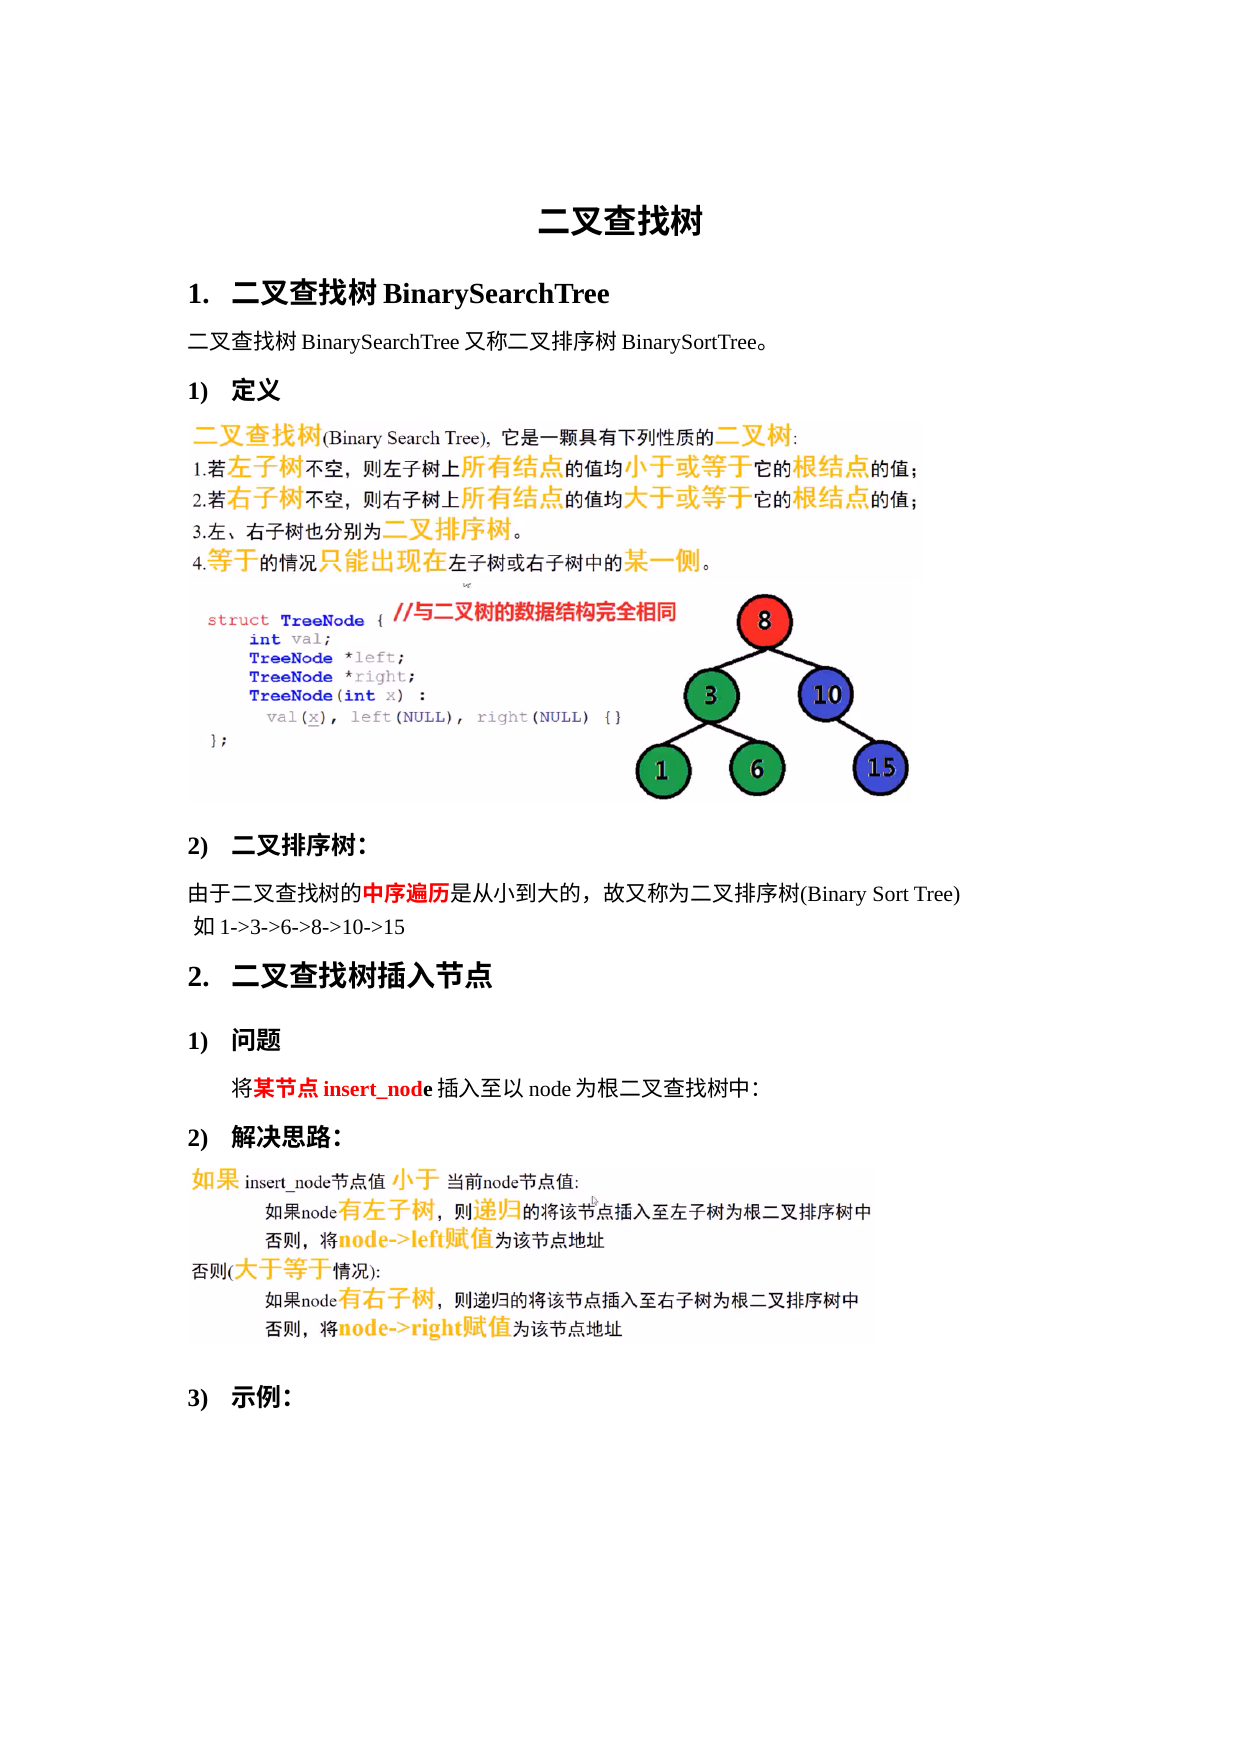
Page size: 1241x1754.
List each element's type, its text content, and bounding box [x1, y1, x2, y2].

subtitle 二叉查找树BinarySearchTree [187, 258, 1053, 323]
subtitle 定义 [187, 356, 1053, 421]
picture [187, 1168, 876, 1344]
picture [187, 420, 925, 581]
subtitle 示例： [187, 1363, 1053, 1428]
subtitle 二叉查找树插入节点 [187, 941, 1053, 1006]
subtitle 问题 [187, 1006, 1053, 1071]
subtitle 二叉排序树： [187, 811, 1053, 876]
picture [187, 583, 912, 803]
text 由于二叉查找树的中序遍历是从小到大的，故又称为二叉排序树(Binary Sort Tree) [187, 876, 1053, 908]
text 如1->3->6->8->10->15 [187, 908, 1053, 941]
title 二叉查找树 [187, 187, 1053, 252]
subtitle 解决思路： [187, 1103, 1053, 1168]
text 二叉查找树BinarySearchTree又称二叉排序树BinarySortTree。 [187, 323, 1053, 356]
text 将某节点insert_node插入至以node为根二叉查找树中： [187, 1071, 1053, 1103]
